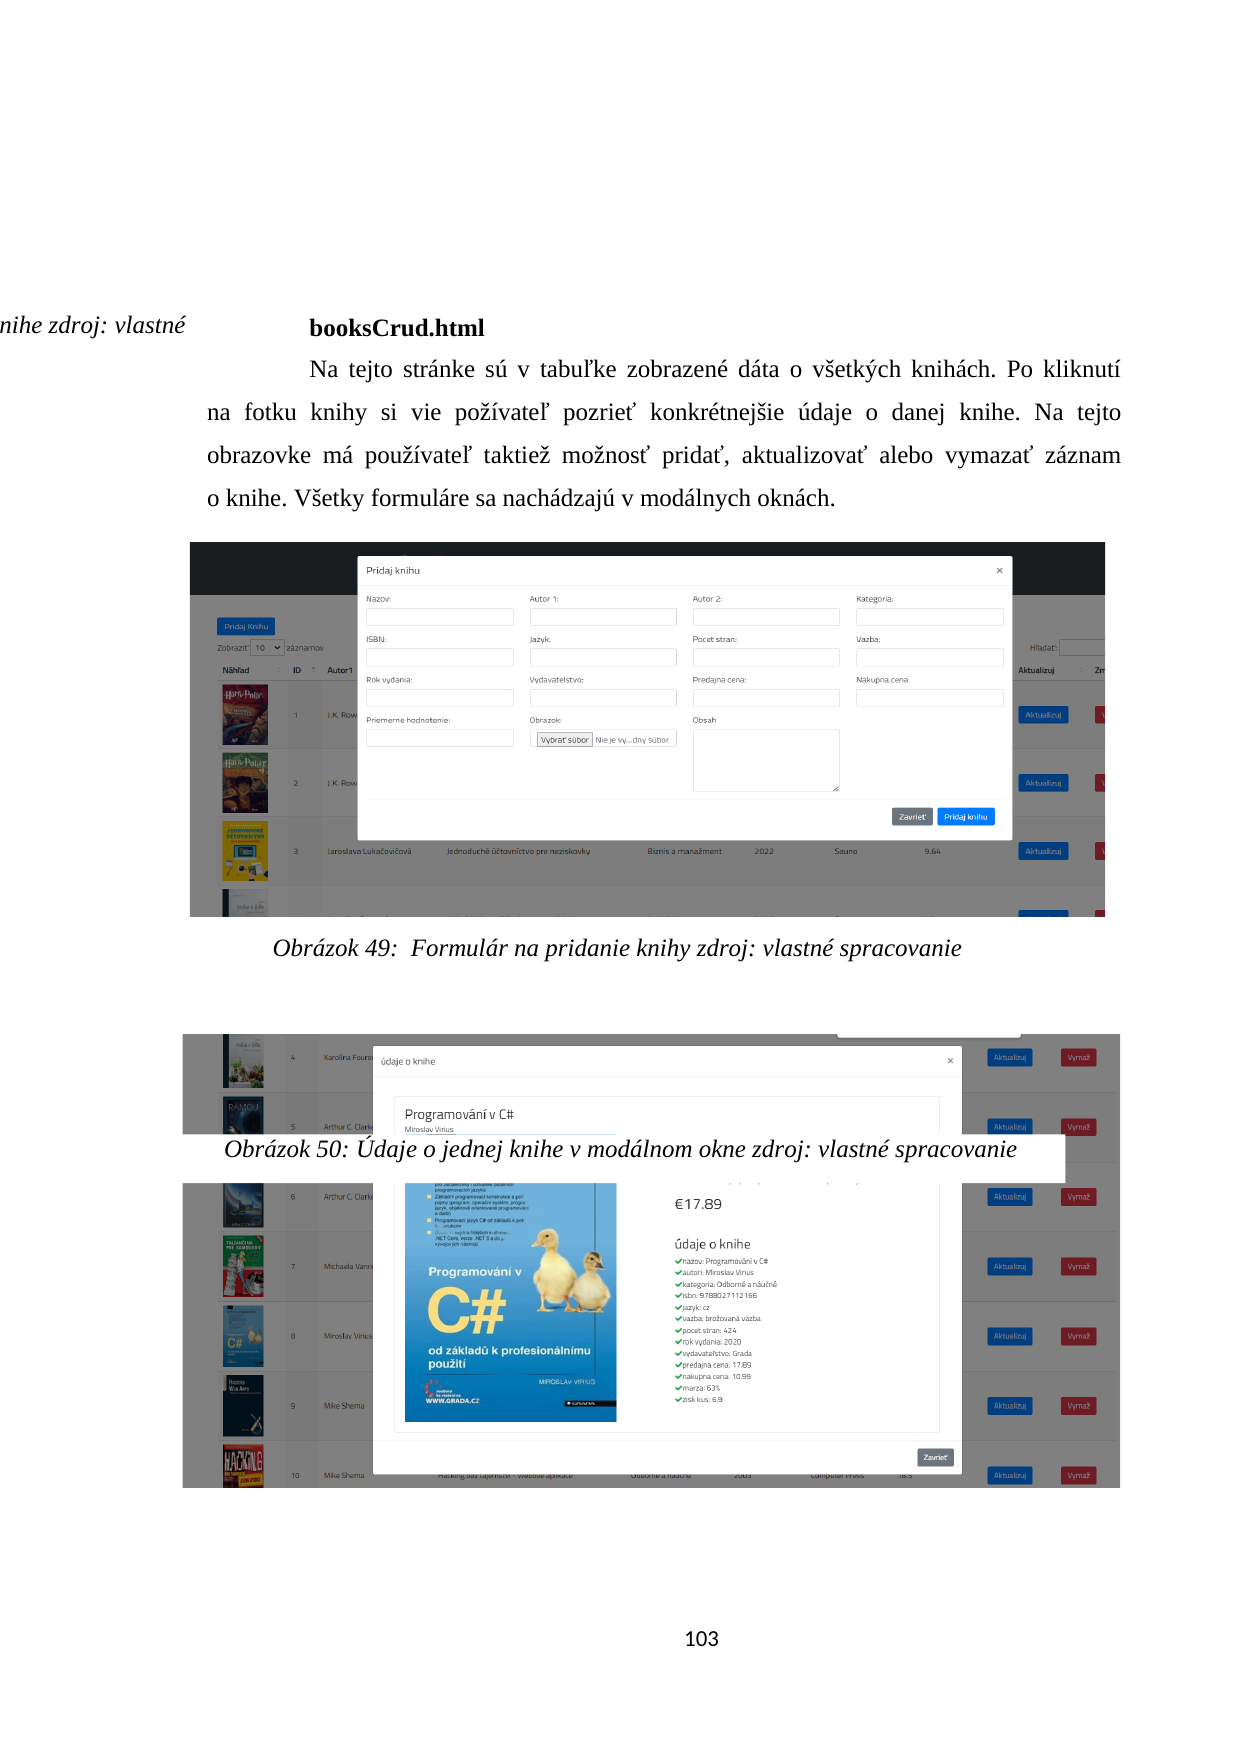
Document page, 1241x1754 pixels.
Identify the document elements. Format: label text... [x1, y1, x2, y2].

text booksCrud.html [217, 313, 1122, 341]
text Na tejto stránke sú v tabuľke zobrazené dáta o všetkých knihách. Po kliknutí na fotku knihy si vie požívateľ pozrieť konkrétnejšie údaje o danej knihe. Na tejto obrazovke má používateľ taktiež možnosť pridať, aktualizovať alebo vymazať záznam o knihe. Všetky formuláre sa nachádzajú v modálnych oknách. [207, 354, 1122, 512]
picture [182, 1034, 1121, 1488]
picture [189, 542, 1106, 917]
